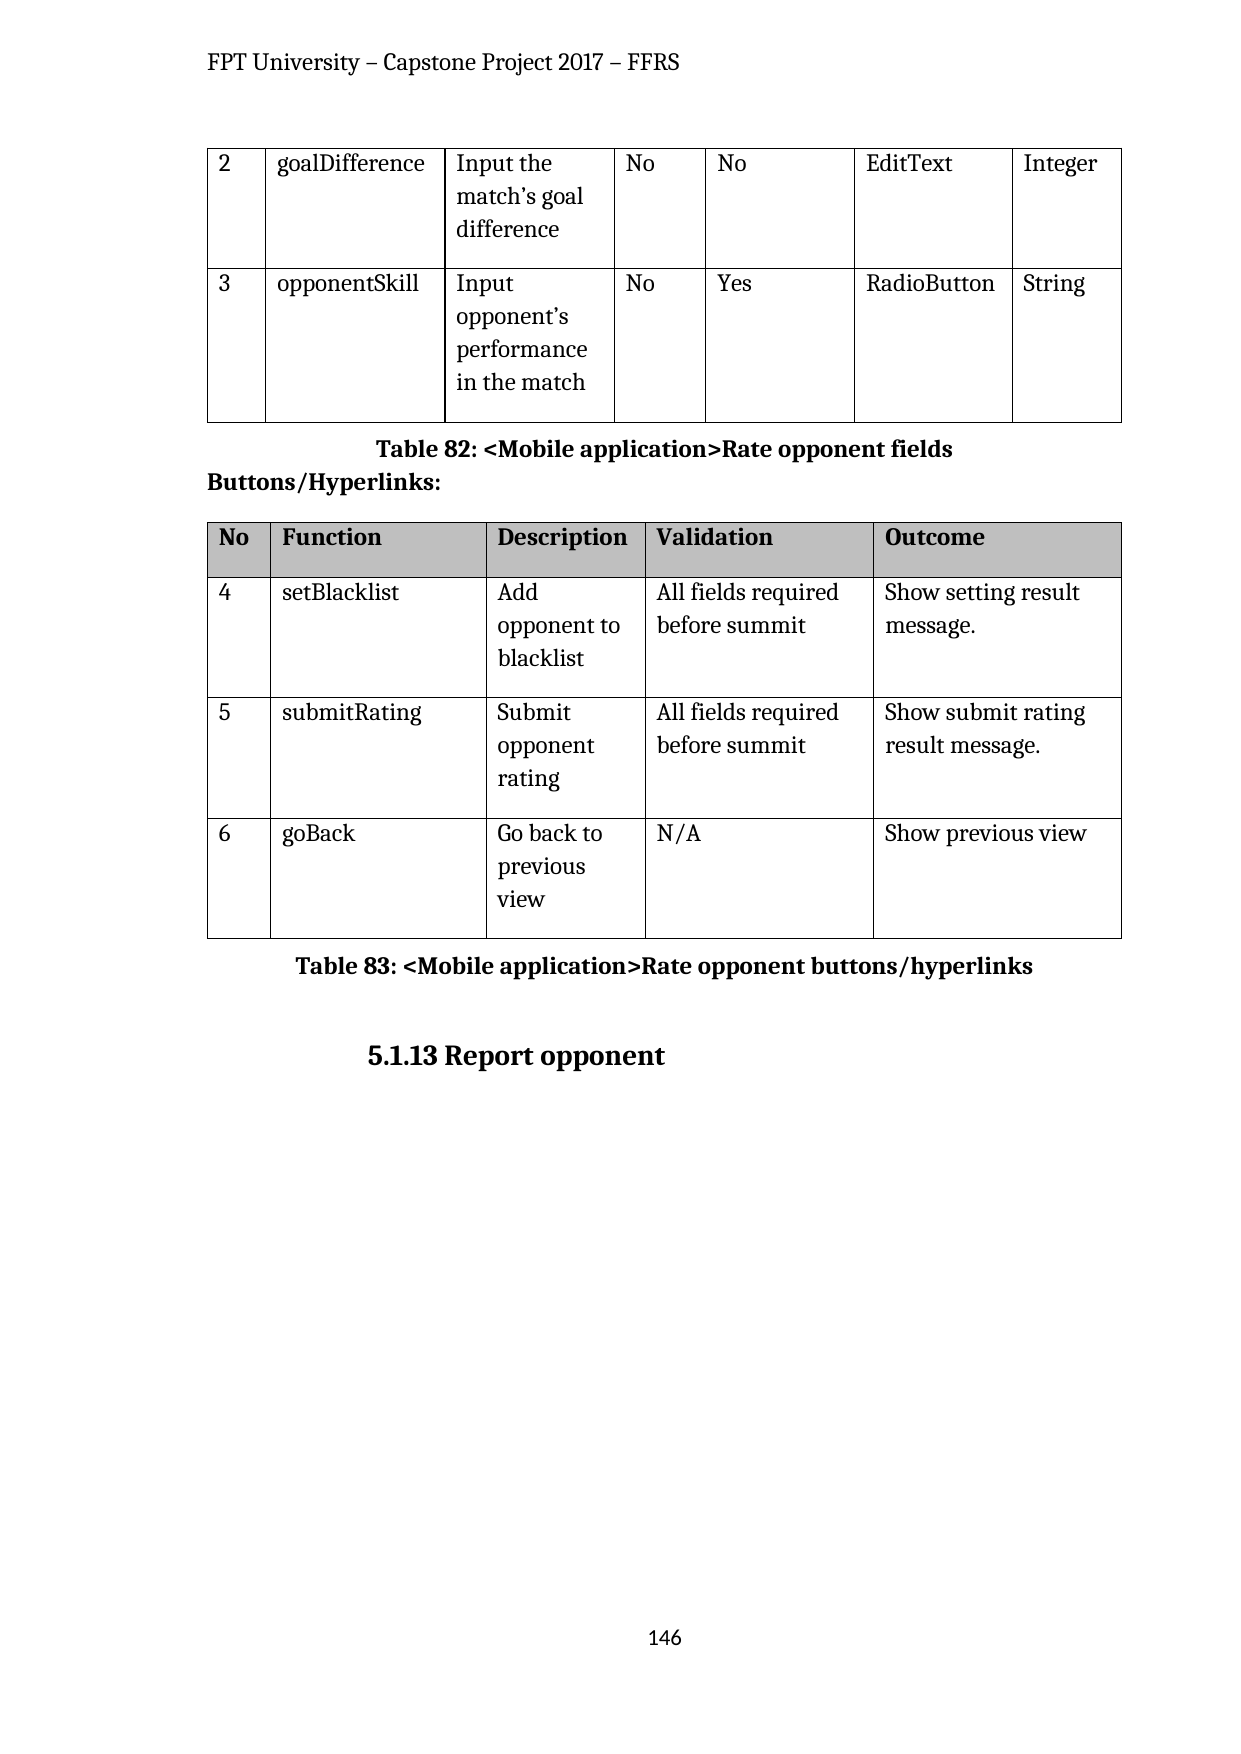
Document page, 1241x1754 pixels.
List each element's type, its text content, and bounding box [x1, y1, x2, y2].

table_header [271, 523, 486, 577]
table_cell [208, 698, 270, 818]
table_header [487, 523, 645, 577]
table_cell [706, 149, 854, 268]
list Table 82: <Mobile application>Rate opponent fields [207, 435, 1122, 464]
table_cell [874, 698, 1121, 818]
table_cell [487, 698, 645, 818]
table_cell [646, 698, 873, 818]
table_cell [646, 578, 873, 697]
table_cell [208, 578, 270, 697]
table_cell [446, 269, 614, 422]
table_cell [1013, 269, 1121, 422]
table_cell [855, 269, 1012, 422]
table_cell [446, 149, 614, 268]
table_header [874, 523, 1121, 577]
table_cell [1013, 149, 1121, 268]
text Buttons/Hyperlinks: [207, 468, 1122, 497]
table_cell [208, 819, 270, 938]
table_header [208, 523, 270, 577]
list Table 83: <Mobile application>Rate opponent buttons/hyperlinks [207, 952, 1122, 981]
subtitle 5.1.13 Report opponent [368, 1039, 1122, 1072]
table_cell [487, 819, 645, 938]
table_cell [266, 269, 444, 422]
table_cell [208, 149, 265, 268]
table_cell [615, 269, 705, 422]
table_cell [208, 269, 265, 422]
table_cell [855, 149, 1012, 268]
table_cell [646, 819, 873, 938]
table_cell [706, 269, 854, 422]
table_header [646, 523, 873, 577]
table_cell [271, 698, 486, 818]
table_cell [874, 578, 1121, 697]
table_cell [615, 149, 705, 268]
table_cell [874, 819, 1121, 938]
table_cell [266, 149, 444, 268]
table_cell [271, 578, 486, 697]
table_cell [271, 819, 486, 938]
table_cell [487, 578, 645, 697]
